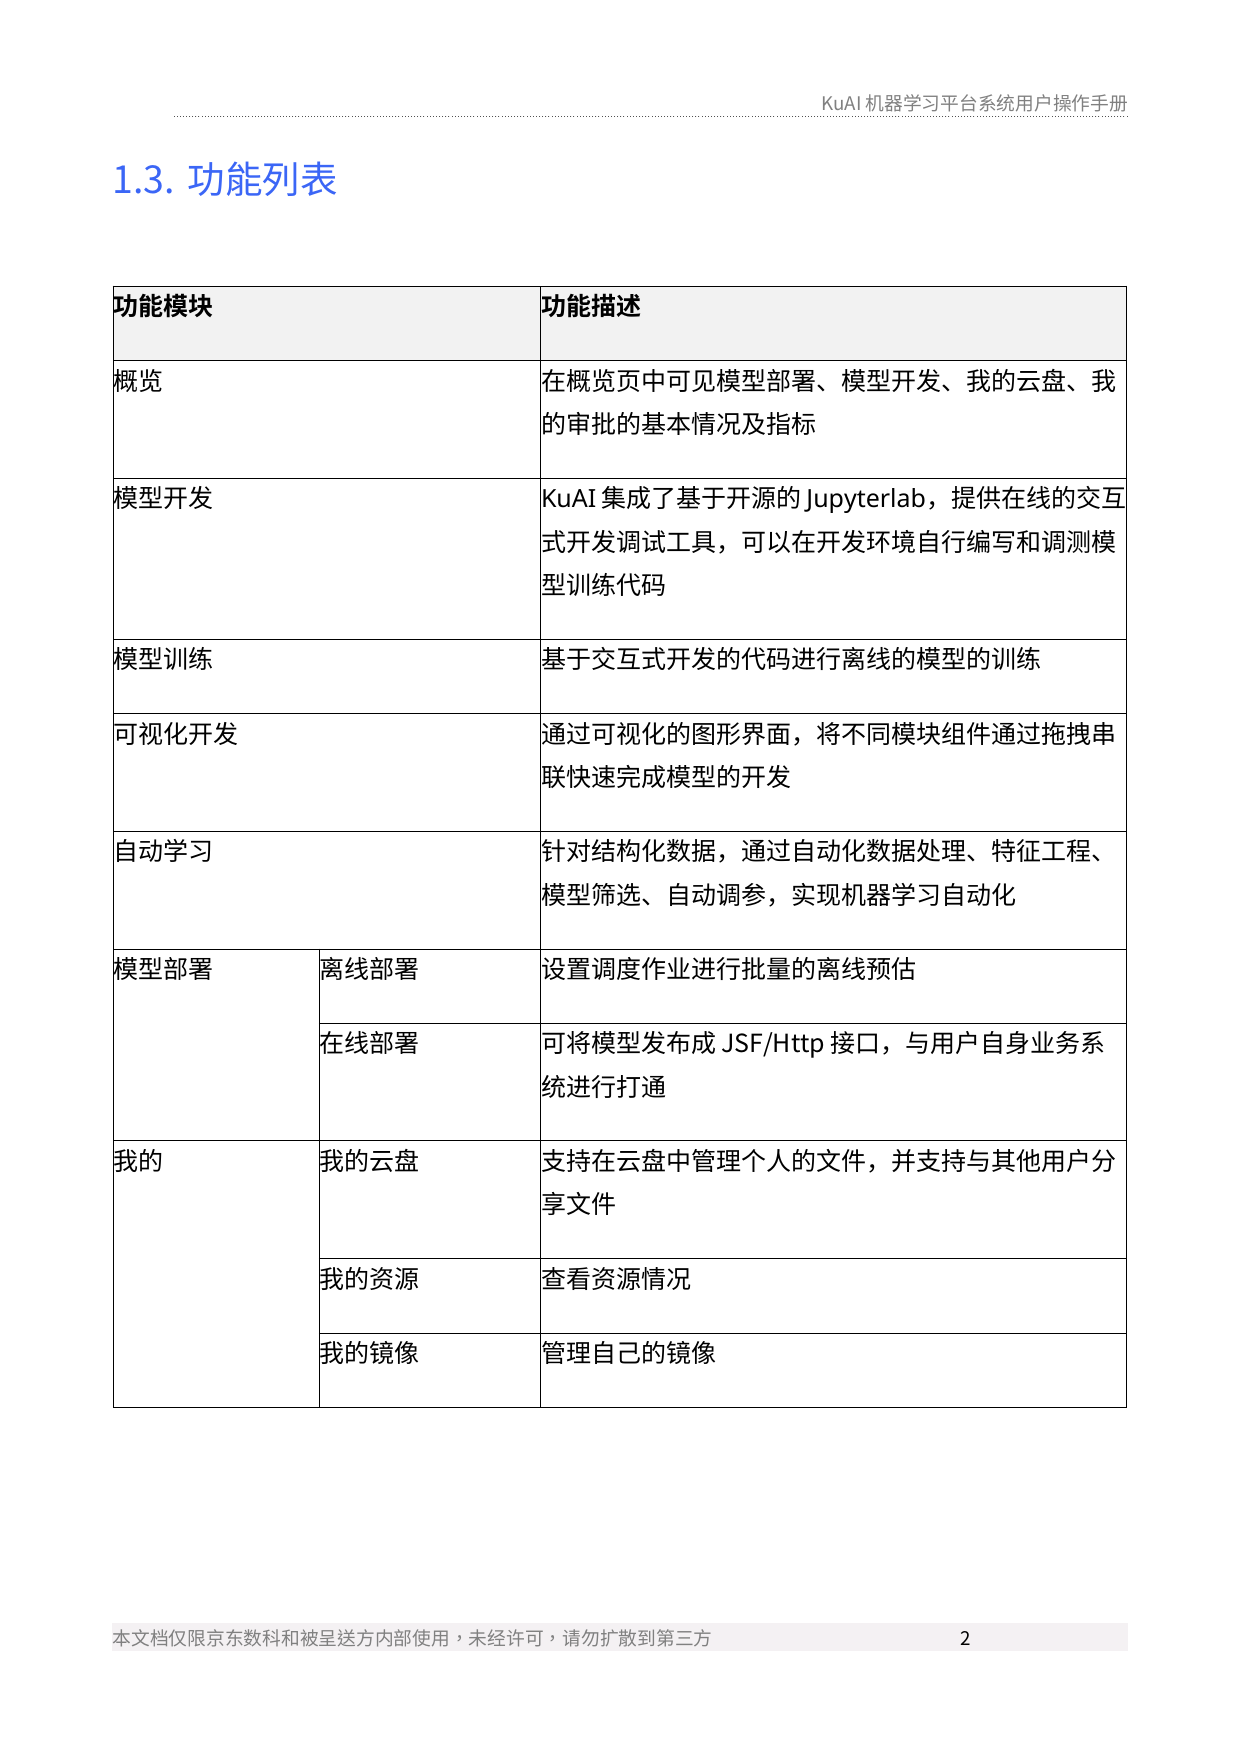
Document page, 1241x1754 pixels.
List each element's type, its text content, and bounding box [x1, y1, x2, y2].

table_cell 在线部署 [320, 1024, 540, 1140]
table_cell 查看资源情况 [541, 1259, 1126, 1332]
table_cell 我的 [114, 1141, 319, 1407]
table_header 功能描述 [541, 287, 1126, 360]
table_cell 我的云盘 [320, 1141, 540, 1258]
table_cell 离线部署 [320, 950, 540, 1023]
table_cell 在概览页中可见模型部署、模型开发、我的云盘、我的审批的基本情况及指标 [541, 361, 1126, 478]
table_cell 我的资源 [320, 1259, 540, 1332]
table_cell 针对结构化数据，通过自动化数据处理、特征工程、模型筛选、自动调参，实现机器学习自动化 [541, 832, 1126, 948]
table_cell KuAI集成了基于开源的Jupyterlab，提供在线的交互式开发调试工具，可以在开发环境自行编写和调测模型训练代码 [541, 479, 1126, 639]
text 功能列表 [112, 150, 1128, 204]
table_cell 模型开发 [114, 479, 540, 639]
table_cell 模型部署 [114, 950, 319, 1140]
table_cell 概览 [114, 361, 540, 478]
table_cell 支持在云盘中管理个人的文件，并支持与其他用户分享文件 [541, 1141, 1126, 1258]
table_cell 可视化开发 [114, 714, 540, 831]
table_header 功能模块 [114, 287, 540, 360]
table_cell 设置调度作业进行批量的离线预估 [541, 950, 1126, 1023]
table_cell 自动学习 [114, 832, 540, 948]
table_cell 我的镜像 [320, 1334, 540, 1407]
table_cell 模型训练 [114, 640, 540, 713]
table_cell 通过可视化的图形界面，将不同模块组件通过拖拽串联快速完成模型的开发 [541, 714, 1126, 831]
table_cell 管理自己的镜像 [541, 1334, 1126, 1407]
table_cell 可将模型发布成JSF/Http接口，与用户自身业务系统进行打通 [541, 1024, 1126, 1140]
table_cell 基于交互式开发的代码进行离线的模型的训练 [541, 640, 1126, 713]
